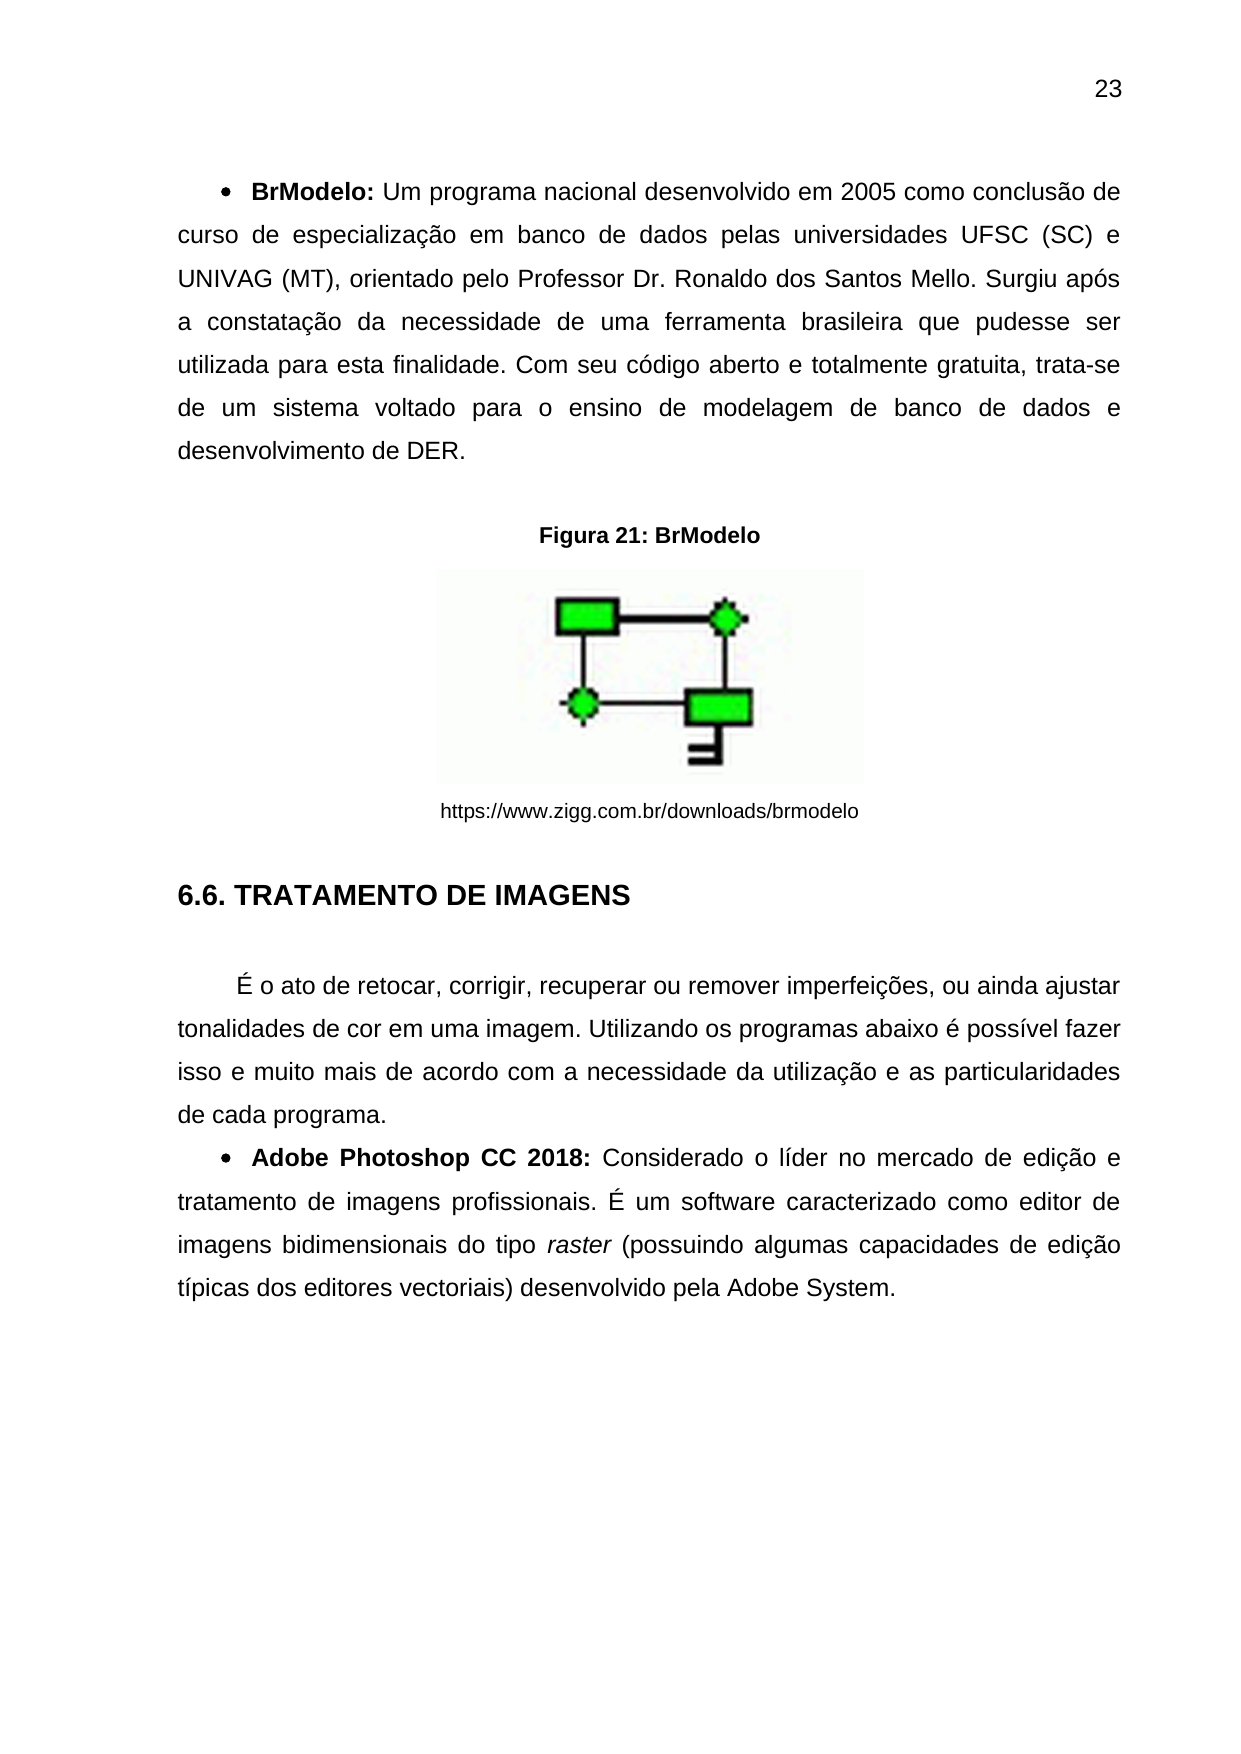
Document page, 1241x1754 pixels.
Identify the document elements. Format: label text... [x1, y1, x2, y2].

text É o ato de retocar, corrigir, recuperar ou remover imperfeições, ou ainda ajustar tonalidades de cor em uma imagem. Utilizando os programas abaixo é possível fazer isso e muito mais de acordo com a necessidade da utilização e as particularidades de cada programa. [177, 971, 1122, 1129]
list BrModelo: Um programa nacional desenvolvido em 2005 como conclusão de curso de especialização em banco de dados pelas universidades UFSC (SC) e UNIVAG (MT), orientado pelo Professor Dr. Ronaldo dos Santos Mello. Surgiu após a constatação da necessidade de uma ferramenta brasileira que pudesse ser utilizada para esta finalidade. Com seu código aberto e totalmente gratuita, trata-se de um sistema voltado para o ensino de modelagem de banco de dados e desenvolvimento de DER. [177, 177, 1122, 465]
picture [435, 569, 864, 784]
list Adobe Photoshop CC 2018: Considerado o líder no mercado de edição e tratamento de imagens profissionais. É um software caracterizado como editor de imagens bidimensionais do tipo raster (possuindo algumas capacidades de edição típicas dos editores vectoriais) desenvolvido pela Adobe System. [177, 1143, 1122, 1302]
text Figura 21: BrModelo [177, 522, 1122, 549]
text https://www.zigg.com.br/downloads/brmodelo [177, 798, 1122, 822]
text 6.6. TRATAMENTO DE IMAGENS [177, 877, 1122, 911]
